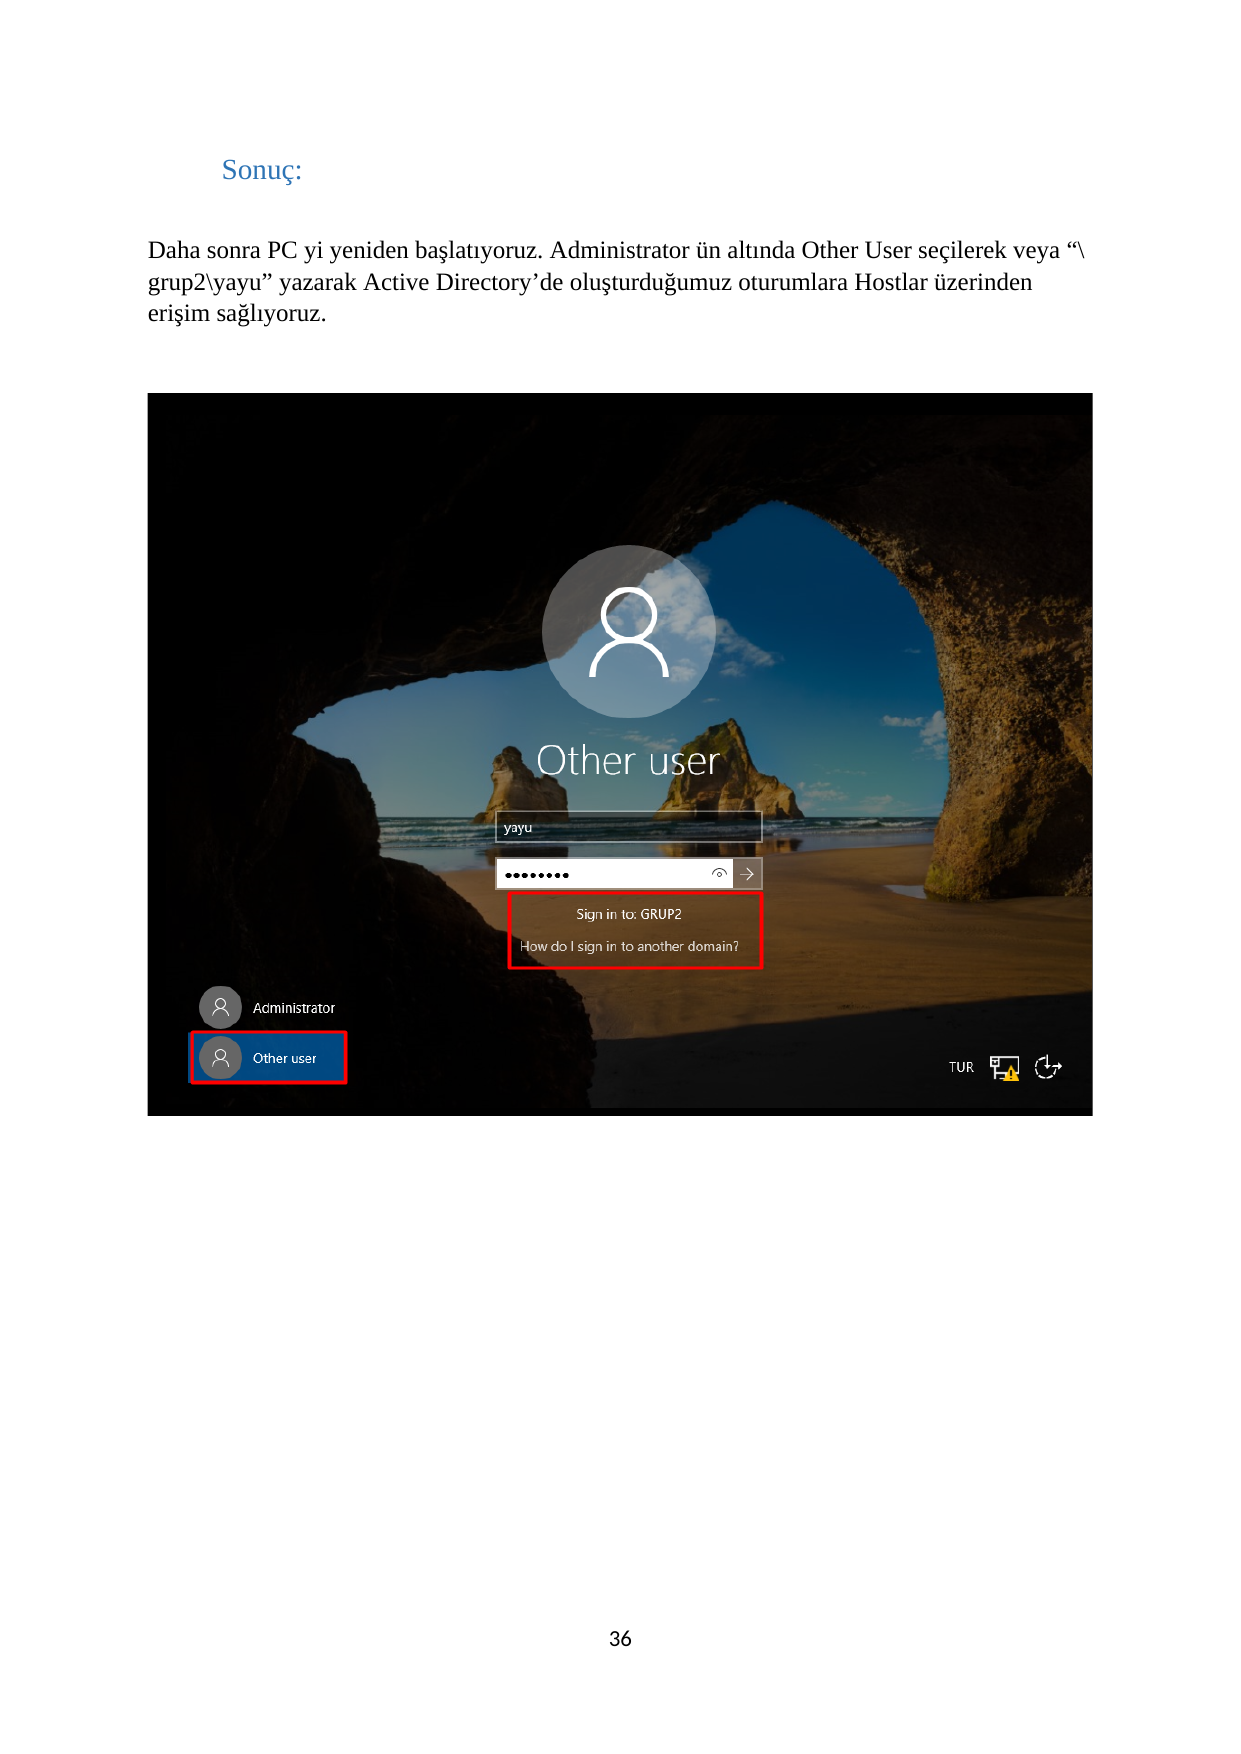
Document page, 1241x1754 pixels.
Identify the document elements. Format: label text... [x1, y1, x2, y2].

text Daha sonra PC yi yeniden başlatıyoruz. Administrator ün altında Other User seçilerek veya “\grup2\yayu” yazarak Active Directory’de oluşturduğumuz oturumlara Hostlar üzerinden erişim sağlıyoruz. [148, 236, 1093, 326]
subtitle Sonuç: [148, 152, 1093, 185]
picture [147, 393, 1093, 1116]
